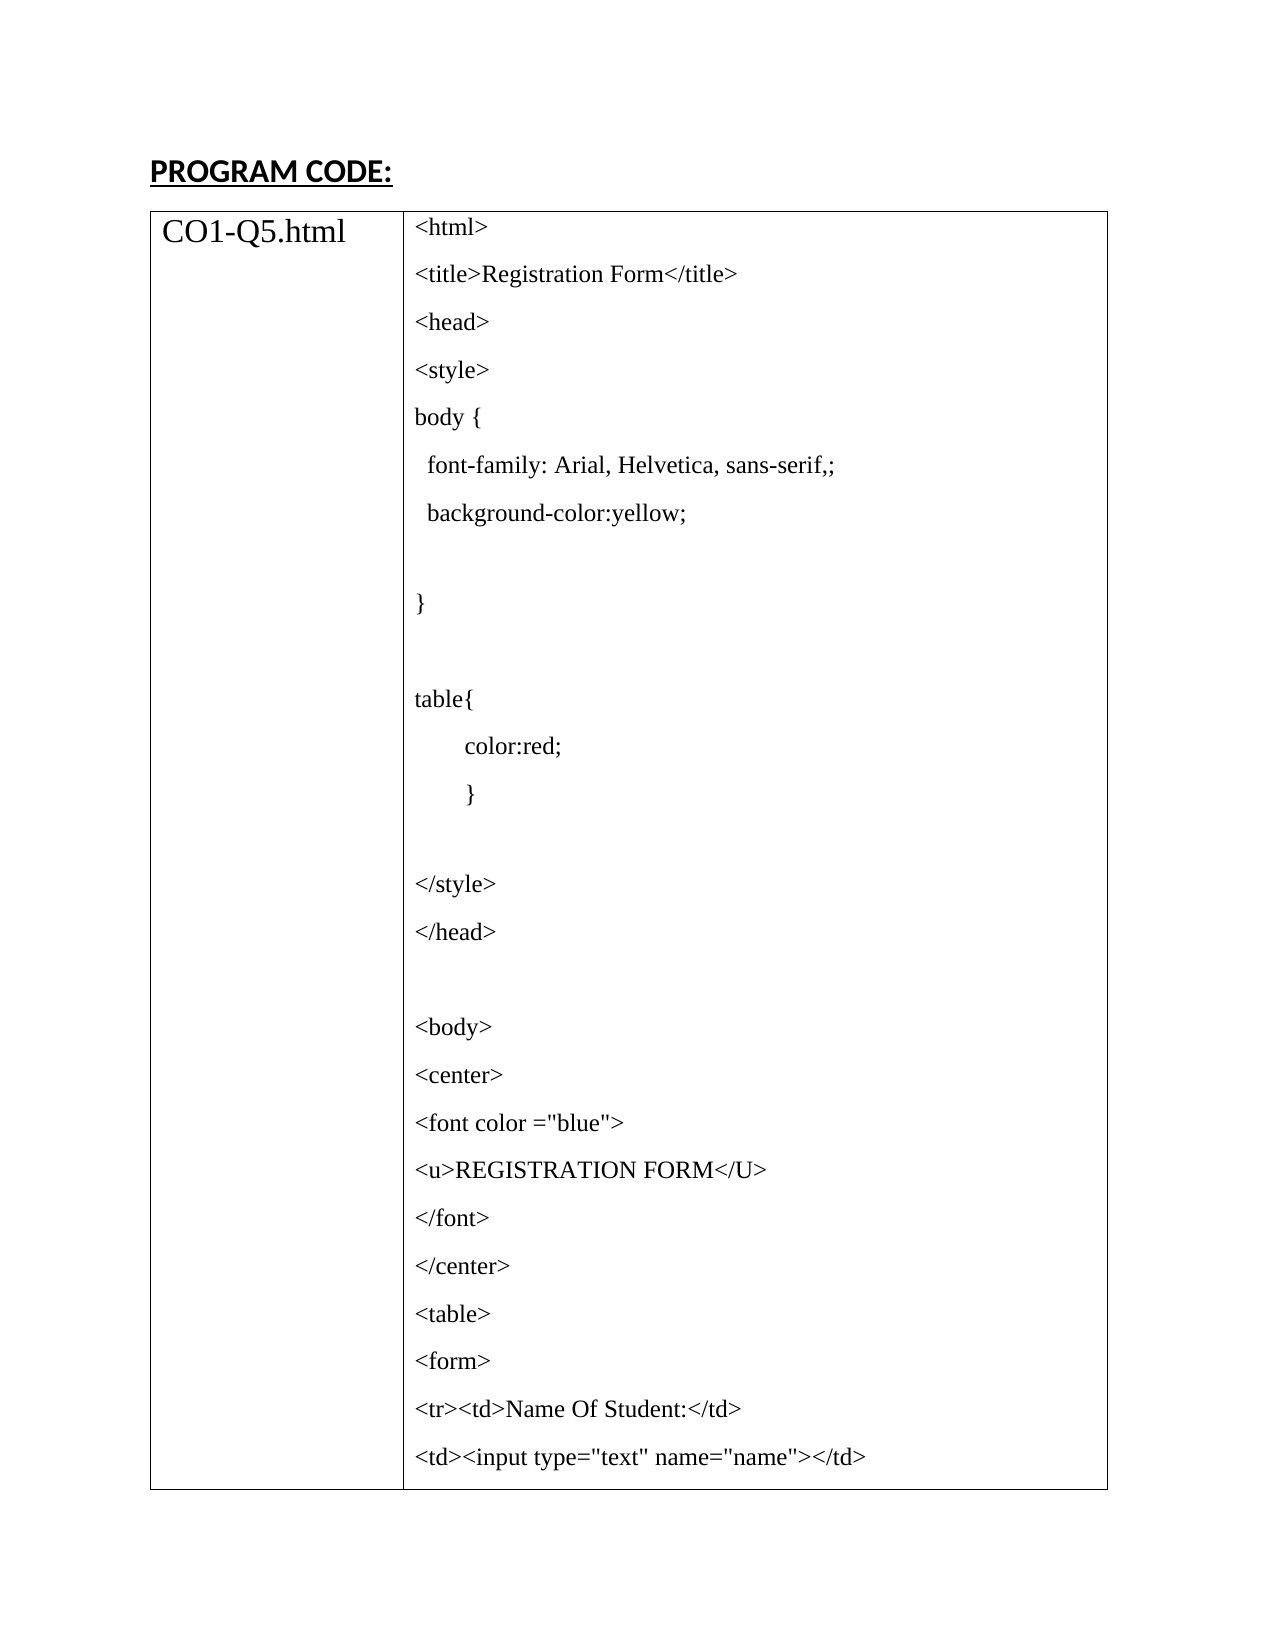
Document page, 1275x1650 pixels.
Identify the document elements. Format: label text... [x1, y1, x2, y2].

table_header CO1-Q5.html [151, 212, 403, 1489]
text PROGRAM CODE: [150, 150, 1125, 191]
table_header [404, 212, 1107, 1489]
